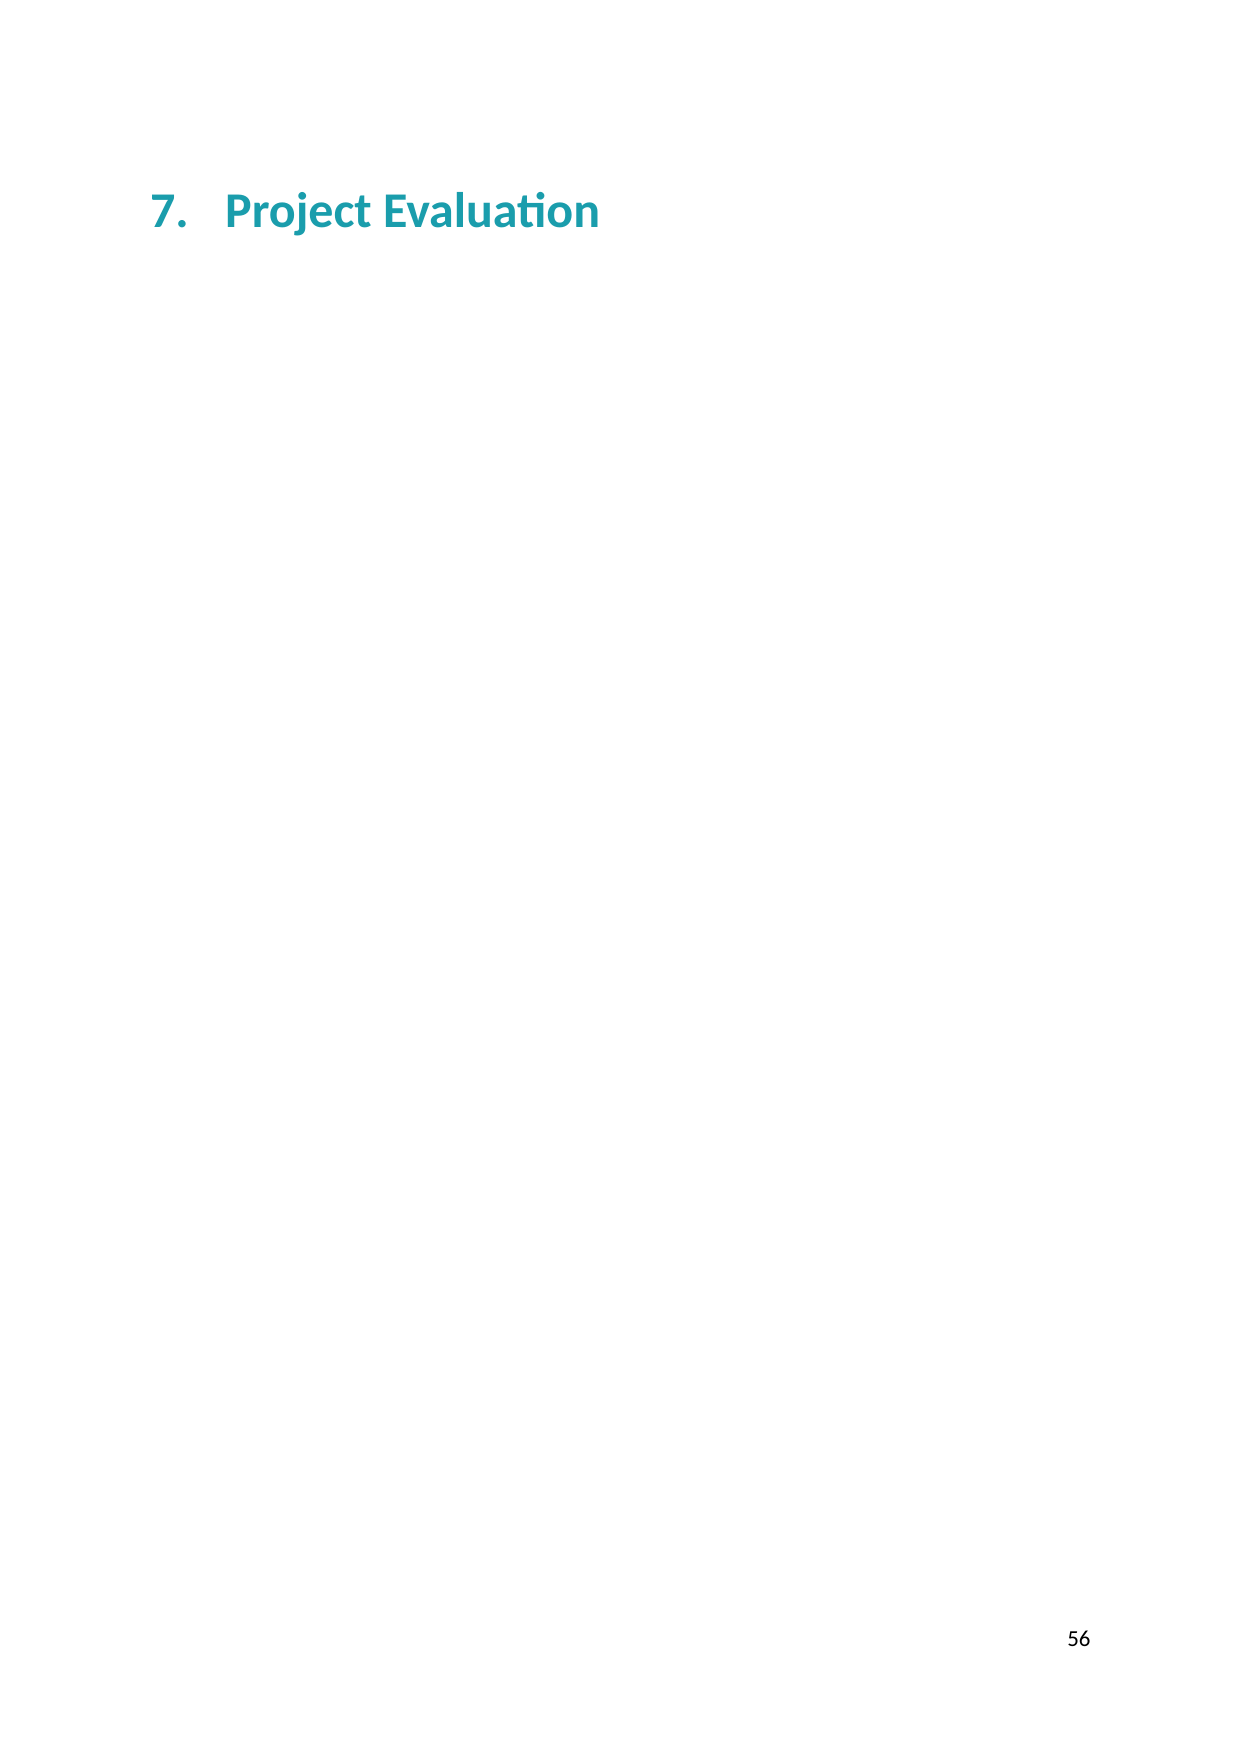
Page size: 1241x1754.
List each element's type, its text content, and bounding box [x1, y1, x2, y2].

subtitle Project Evaluation [150, 179, 1090, 240]
